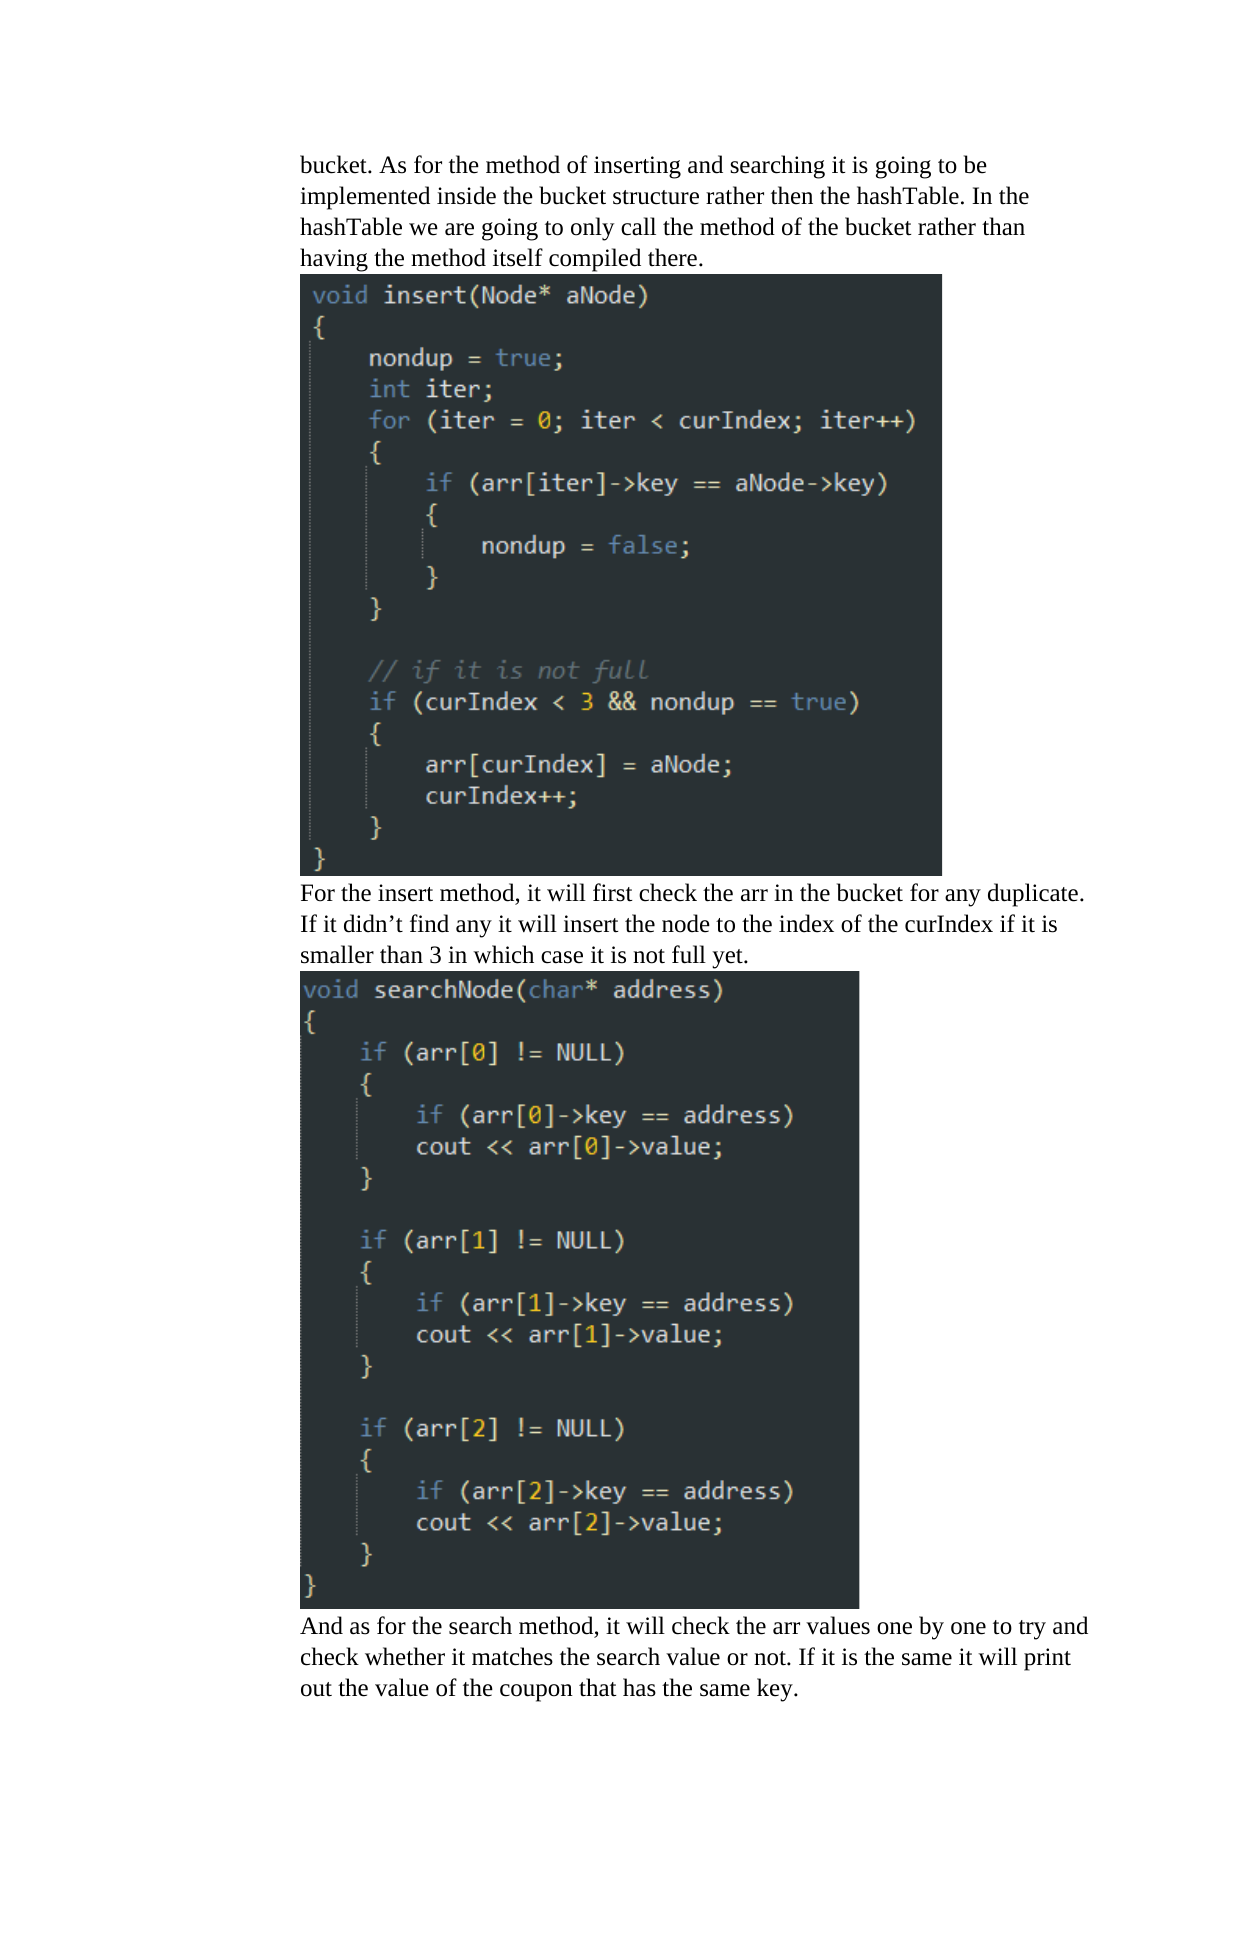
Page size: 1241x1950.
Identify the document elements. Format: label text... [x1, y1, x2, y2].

list For the insert method, it will first check the arr in the bucket for any duplicate. If it didn’t find any it will insert the node to the index of the curIndex if it is smaller than 3 in which case it is not full yet. [300, 878, 1090, 969]
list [300, 150, 1090, 272]
picture [300, 971, 860, 1609]
list And as for the search method, it will check the arr values one by one to try and check whether it matches the search value or not. If it is the same it will print out the value of the coupon that has the same key. [300, 1611, 1090, 1702]
picture [300, 274, 943, 876]
